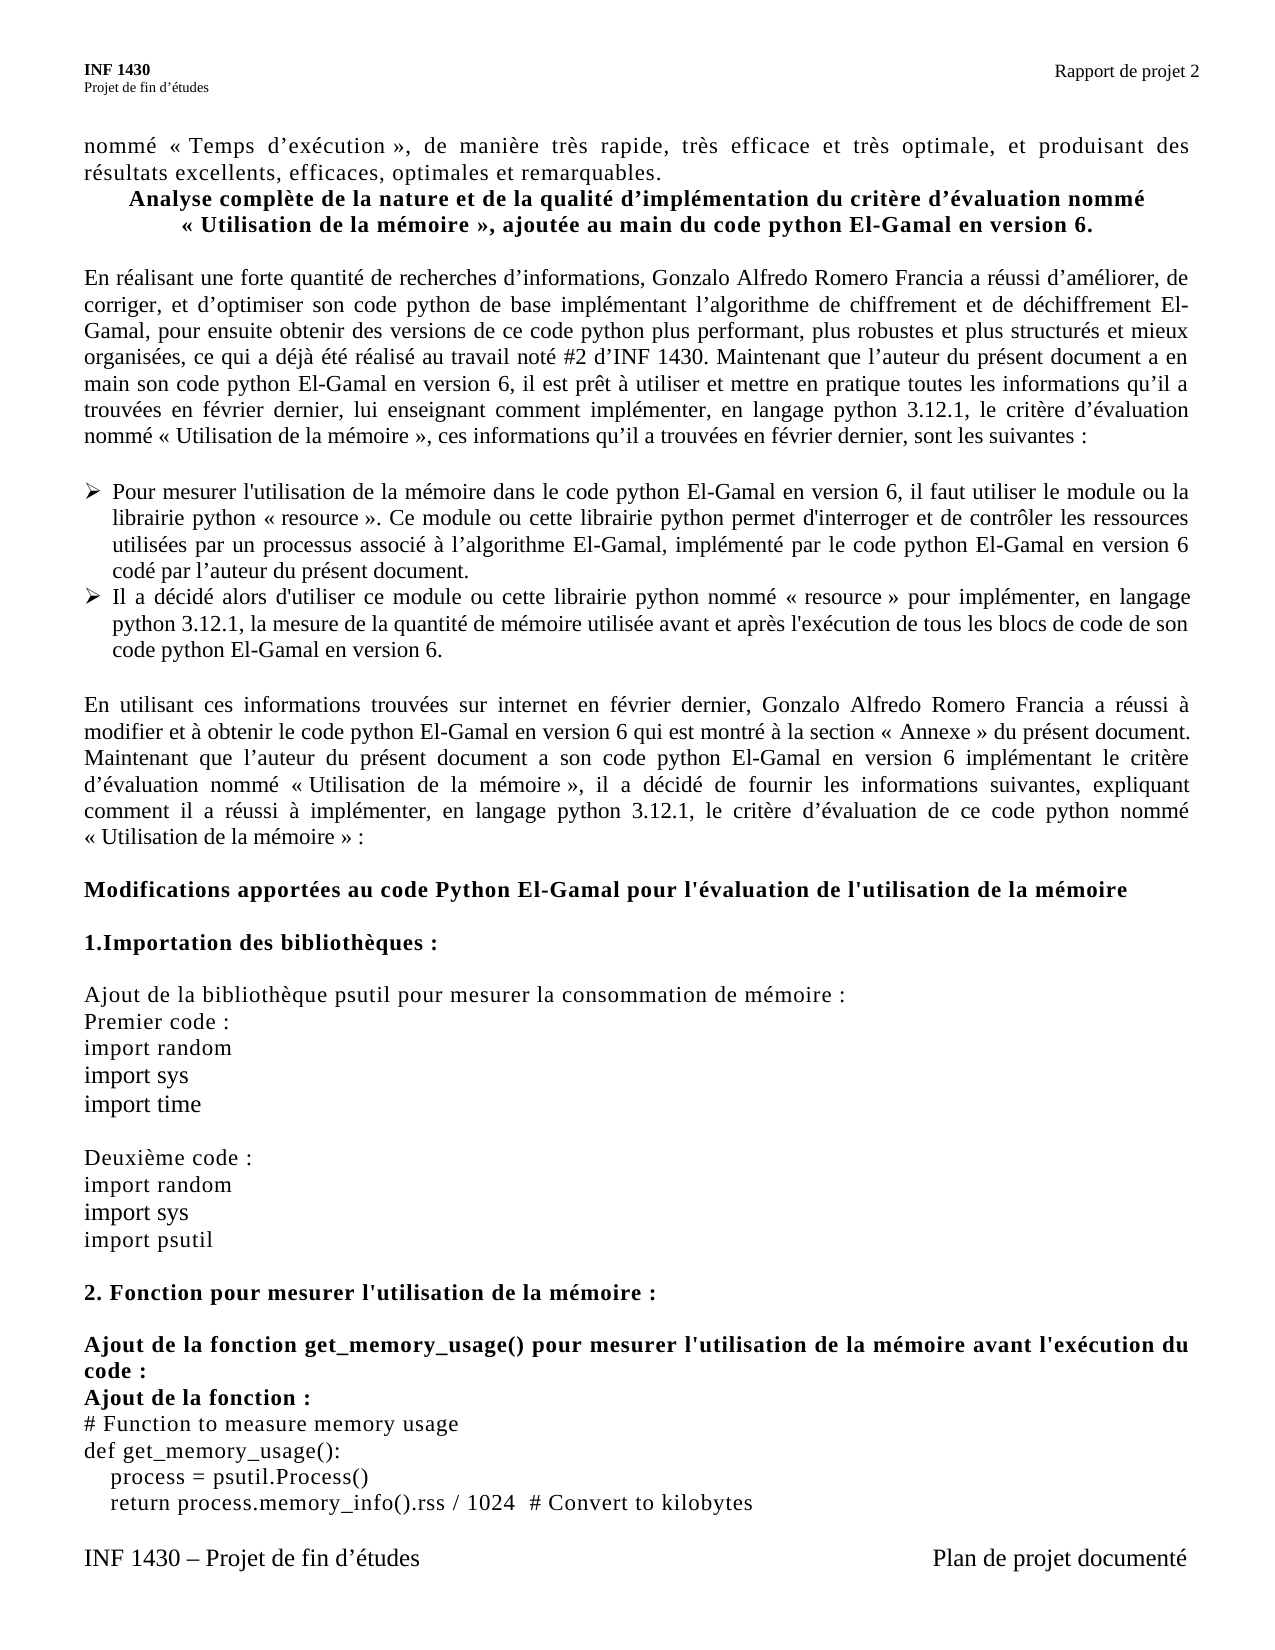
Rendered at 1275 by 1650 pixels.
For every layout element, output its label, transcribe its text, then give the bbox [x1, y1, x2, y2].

text import time [84, 1089, 1191, 1118]
text # Function to measure memory usage [84, 1410, 1191, 1437]
text import psutil [84, 1226, 1191, 1252]
text import sys [84, 1061, 1191, 1089]
text Ajout de la fonction get_memory_usage() pour mesurer l'utilisation de la mémoire avant l'exécution du code : [84, 1331, 1191, 1384]
text Premier code : [84, 1008, 1191, 1034]
text En réalisant une forte quantité de recherches d’informations, Gonzalo Alfredo Romero Francia a réussi d’améliorer, de corriger, et d’optimiser son code python de base implémentant l’algorithme de chiffrement et de déchiffrement El-Gamal, pour ensuite obtenir des versions de ce code python plus performant, plus robustes et plus structurés et mieux organisées, ce qui a déjà été réalisé au travail noté #2 d’INF 1430. Maintenant que l’auteur du présent document a en main son code python El-Gamal en version 6, il est prêt à utiliser et mettre en pratique toutes les informations qu’il a trouvées en février dernier, lui enseignant comment implémenter, en langage python 3.12.1, le critère d’évaluation nommé « Utilisation de la mémoire », ces informations qu’il a trouvées en février dernier, sont les suivantes : [84, 264, 1191, 449]
text 2. Fonction pour mesurer l'utilisation de la mémoire : [84, 1278, 1191, 1305]
text 1.Importation des bibliothèques : [84, 929, 1191, 955]
text Modifications apportées au code Python El-Gamal pour l'évaluation de l'utilisation de la mémoire [84, 876, 1191, 902]
text import random [84, 1034, 1191, 1061]
list Il a décidé alors d'utiliser ce module ou cette librairie python nommé « resource » pour implémenter, en langage python 3.12.1, la mesure de la quantité de mémoire utilisée avant et après l'exécution de tous les blocs de code de son code python El-Gamal en version 6. [84, 583, 1191, 662]
text import sys [84, 1197, 1191, 1226]
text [84, 132, 1191, 185]
list Pour mesurer l'utilisation de la mémoire dans le code python El-Gamal en version 6, il faut utiliser le module ou la librairie python « resource ». Ce module ou cette librairie python permet d'interroger et de contrôler les ressources utilisées par un processus associé à l’algorithme El-Gamal, implémenté par le code python El-Gamal en version 6 codé par l’auteur du présent document. [84, 478, 1191, 583]
text Ajout de la fonction : [84, 1384, 1191, 1410]
text def get_memory_usage(): [84, 1437, 1191, 1463]
text Ajout de la bibliothèque psutil pour mesurer la consommation de mémoire : [84, 981, 1191, 1008]
text import random [84, 1171, 1191, 1197]
text return process.memory_info().rss / 1024 # Convert to kilobytes [84, 1489, 1191, 1516]
text process = psutil.Process() [84, 1463, 1191, 1489]
text En utilisant ces informations trouvées sur internet en février dernier, Gonzalo Alfredo Romero Francia a réussi à modifier et à obtenir le code python El-Gamal en version 6 qui est montré à la section « Annexe » du présent document. Maintenant que l’auteur du présent document a son code python El-Gamal en version 6 implémentant le critère d’évaluation nommé « Utilisation de la mémoire », il a décidé de fournir les informations suivantes, expliquant comment il a réussi à implémenter, en langage python 3.12.1, le critère d’évaluation de ce code python nommé « Utilisation de la mémoire » : [84, 692, 1191, 850]
text Deuxième code : [84, 1144, 1191, 1171]
text Analyse complète de la nature et de la qualité d’implémentation du critère d’évaluation nommé « Utilisation de la mémoire », ajoutée au main du code python El-Gamal en version 6. [84, 185, 1191, 238]
